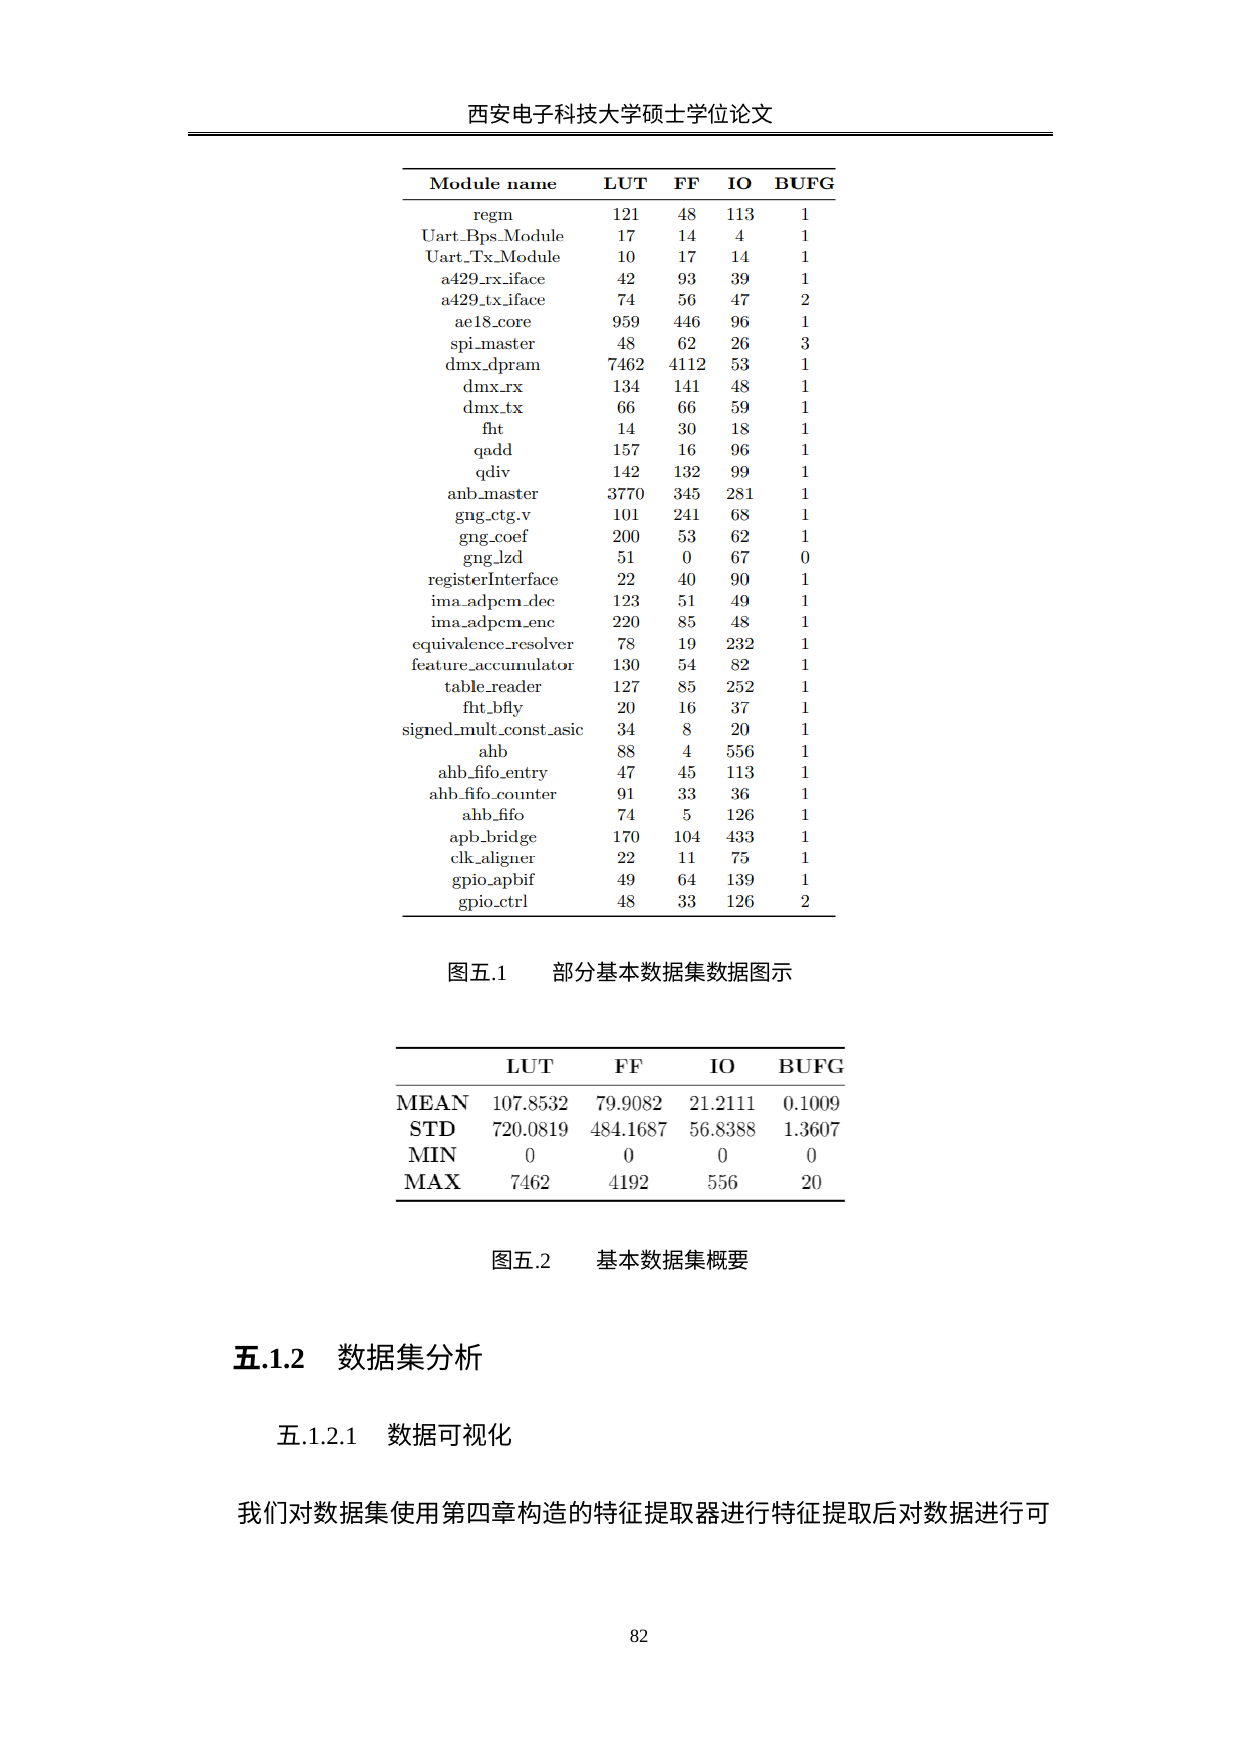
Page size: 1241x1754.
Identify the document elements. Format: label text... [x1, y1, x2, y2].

text 部分基本数据集数据图示 [187, 954, 1053, 987]
text 基本数据集概要 [187, 1243, 1053, 1275]
subtitle 数据集分析 [232, 1324, 1053, 1389]
picture [392, 162, 849, 933]
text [187, 1479, 1053, 1544]
picture [385, 1035, 855, 1213]
subtitle 数据可视化 [276, 1401, 1053, 1466]
